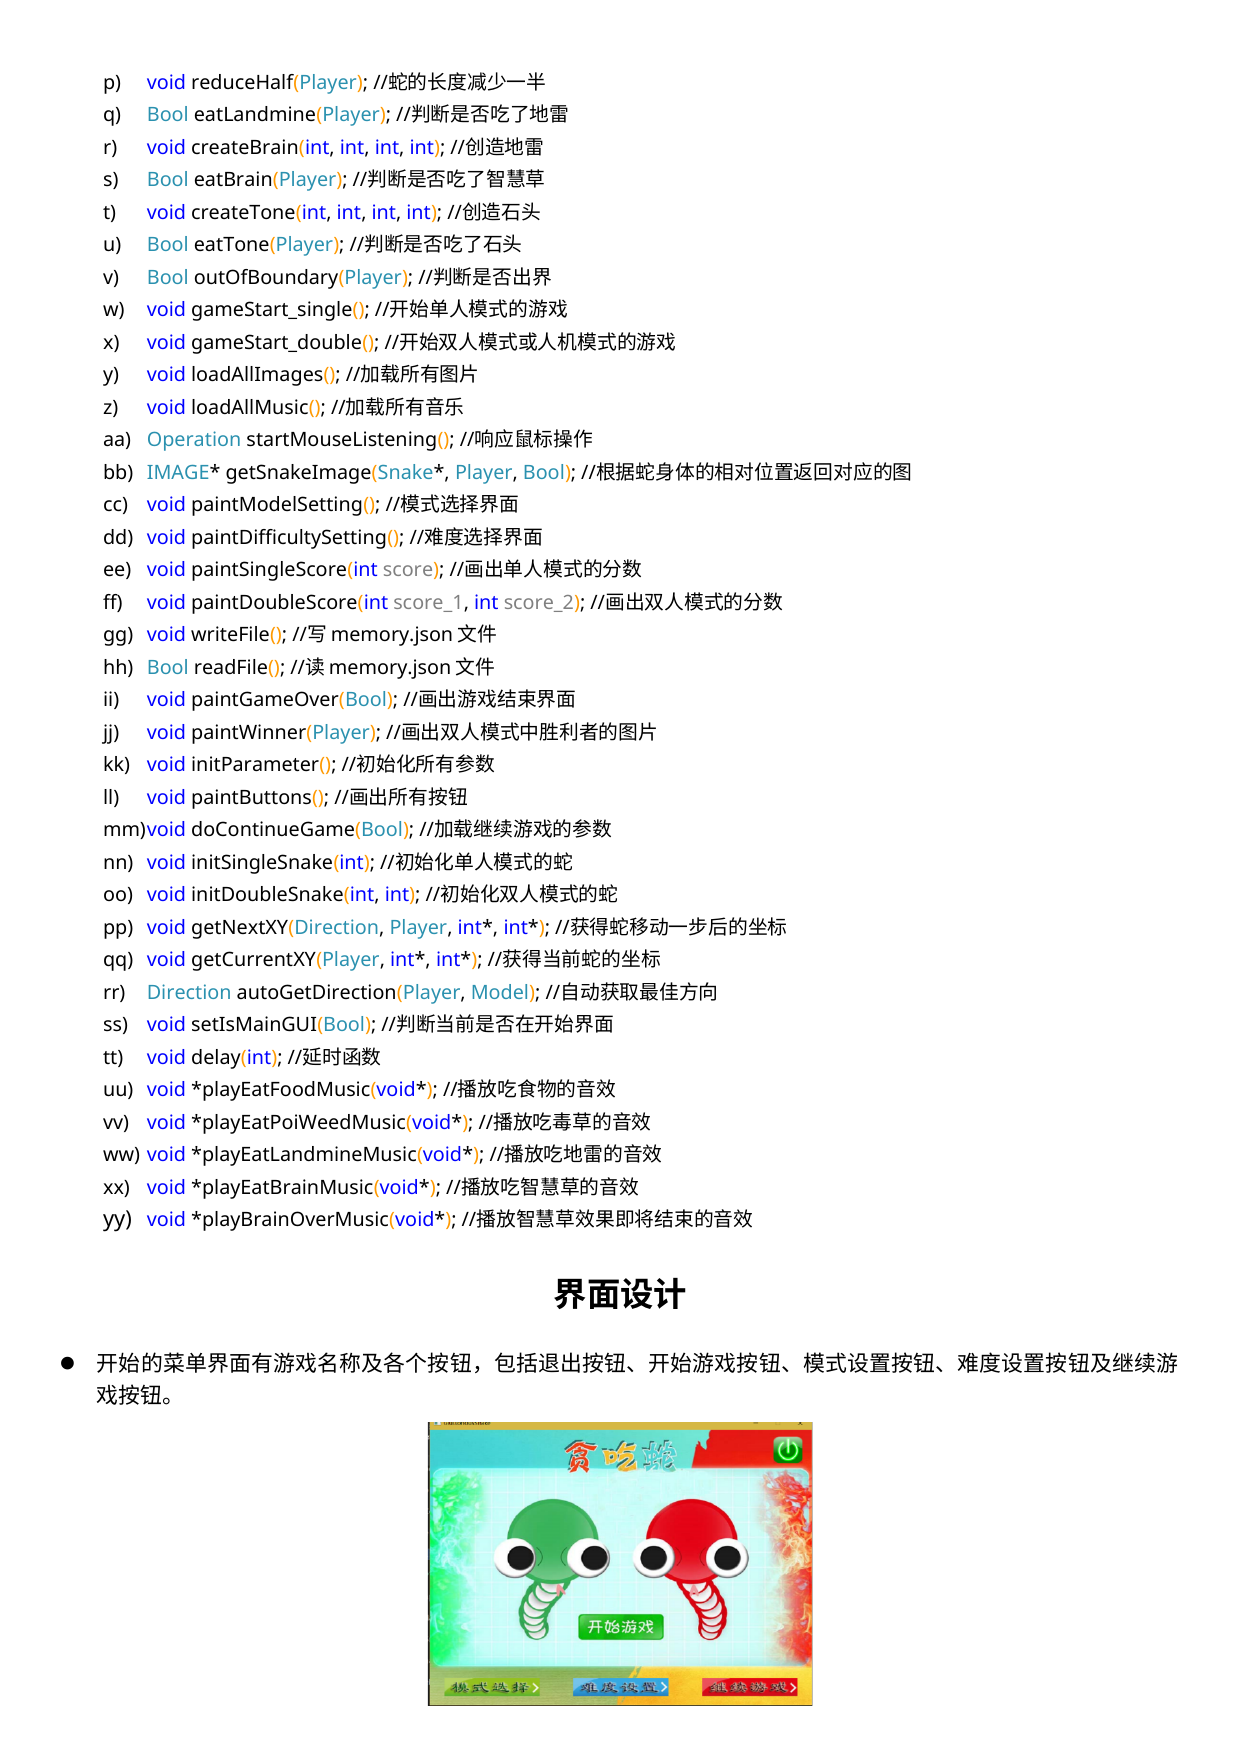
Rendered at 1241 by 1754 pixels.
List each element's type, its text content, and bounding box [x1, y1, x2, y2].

list void gameStart_single(); //开始单人模式的游戏 [103, 292, 1181, 324]
list void initDoubleSnake(int, int); //初始化双人模式的蛇 [103, 877, 1181, 909]
subtitle 界面设计 [59, 1259, 1181, 1324]
list Bool eatBrain(Player); //判断是否吃了智慧草 [103, 162, 1181, 194]
list void delay(int); //延时函数 [103, 1039, 1181, 1072]
list void setIsMainGUI(Bool); //判断当前是否在开始界面 [103, 1007, 1181, 1039]
list void paintModelSetting(); //模式选择界面 [103, 487, 1181, 519]
list IMAGE* getSnakeImage(Snake*, Player, Bool); //根据蛇身体的相对位置返回对应的图 [103, 454, 1181, 487]
list void paintSingleScore(int score); //画出单人模式的分数 [103, 552, 1181, 584]
list Bool readFile(); //读memory.json文件 [103, 649, 1181, 682]
list void paintButtons(); //画出所有按钮 [103, 779, 1181, 812]
list Bool eatLandmine(Player); //判断是否吃了地雷 [103, 97, 1181, 129]
list void paintDoubleScore(int score_1, int score_2); //画出双人模式的分数 [103, 584, 1181, 617]
list Operation startMouseListening(); //响应鼠标操作 [103, 422, 1181, 454]
list void getNextXY(Direction, Player, int*, int*); //获得蛇移动一步后的坐标 [103, 909, 1181, 942]
list void *playEatFoodMusic(void*); //播放吃食物的音效 [103, 1072, 1181, 1104]
list void *playBrainOverMusic(void*); //播放智慧草效果即将结束的音效 [103, 1202, 1181, 1234]
list void paintDifficultySetting(); //难度选择界面 [103, 519, 1181, 552]
list void createTone(int, int, int, int); //创造石头 [103, 194, 1181, 227]
list void initSingleSnake(int); //初始化单人模式的蛇 [103, 844, 1181, 877]
list void paintWinner(Player); //画出双人模式中胜利者的图片 [103, 714, 1181, 747]
list void getCurrentXY(Player, int*, int*); //获得当前蛇的坐标 [103, 942, 1181, 974]
list void reduceHalf(Player); //蛇的长度减少一半 [103, 64, 1181, 97]
list Bool outOfBoundary(Player); //判断是否出界 [103, 259, 1181, 292]
list void writeFile(); //写memory.json文件 [103, 617, 1181, 649]
list void paintGameOver(Bool); //画出游戏结束界面 [103, 682, 1181, 714]
list void loadAllImages(); //加载所有图片 [103, 357, 1181, 389]
list void initParameter(); //初始化所有参数 [103, 747, 1181, 779]
list Direction autoGetDirection(Player, Model); //自动获取最佳方向 [103, 974, 1181, 1007]
list Bool eatTone(Player); //判断是否吃了石头 [103, 227, 1181, 259]
list 开始的菜单界面有游戏名称及各个按钮，包括退出按钮、开始游戏按钮、模式设置按钮、难度设置按钮及继续游戏按钮。 [59, 1345, 1181, 1410]
list void loadAllMusic(); //加载所有音乐 [103, 389, 1181, 422]
list void *playEatPoiWeedMusic(void*); //播放吃毒草的音效 [103, 1104, 1181, 1137]
list void doContinueGame(Bool); //加载继续游戏的参数 [103, 812, 1181, 844]
list void createBrain(int, int, int, int); //创造地雷 [103, 129, 1181, 162]
picture [427, 1422, 813, 1706]
list void *playEatLandmineMusic(void*); //播放吃地雷的音效 [103, 1137, 1181, 1169]
list void gameStart_double(); //开始双人模式或人机模式的游戏 [103, 324, 1181, 357]
list void *playEatBrainMusic(void*); //播放吃智慧草的音效 [103, 1169, 1181, 1202]
